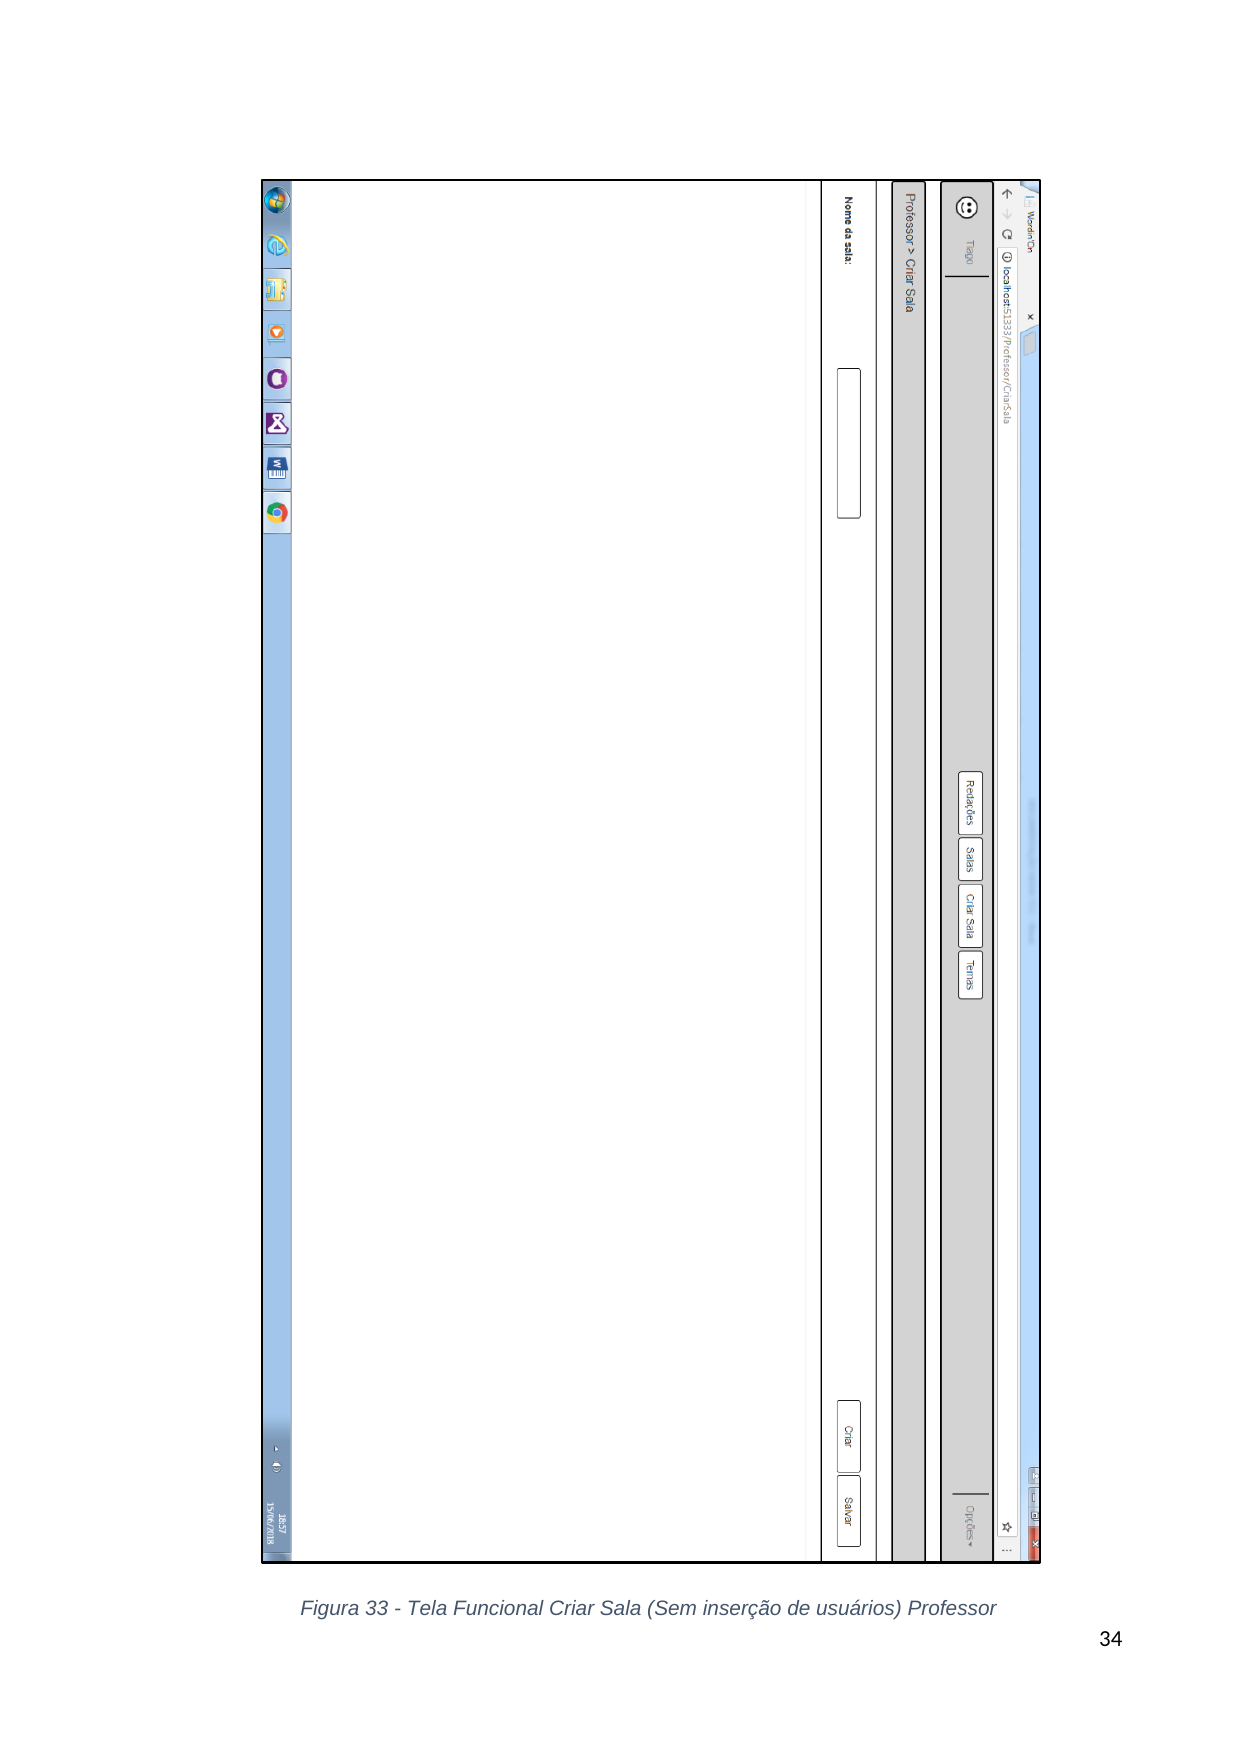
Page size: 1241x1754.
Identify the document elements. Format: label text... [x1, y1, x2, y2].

text Figura 33 - Tela Funcional Criar Sala (Sem inserção de usuários) Professor [177, 1596, 1122, 1619]
picture [263, 182, 1039, 1561]
